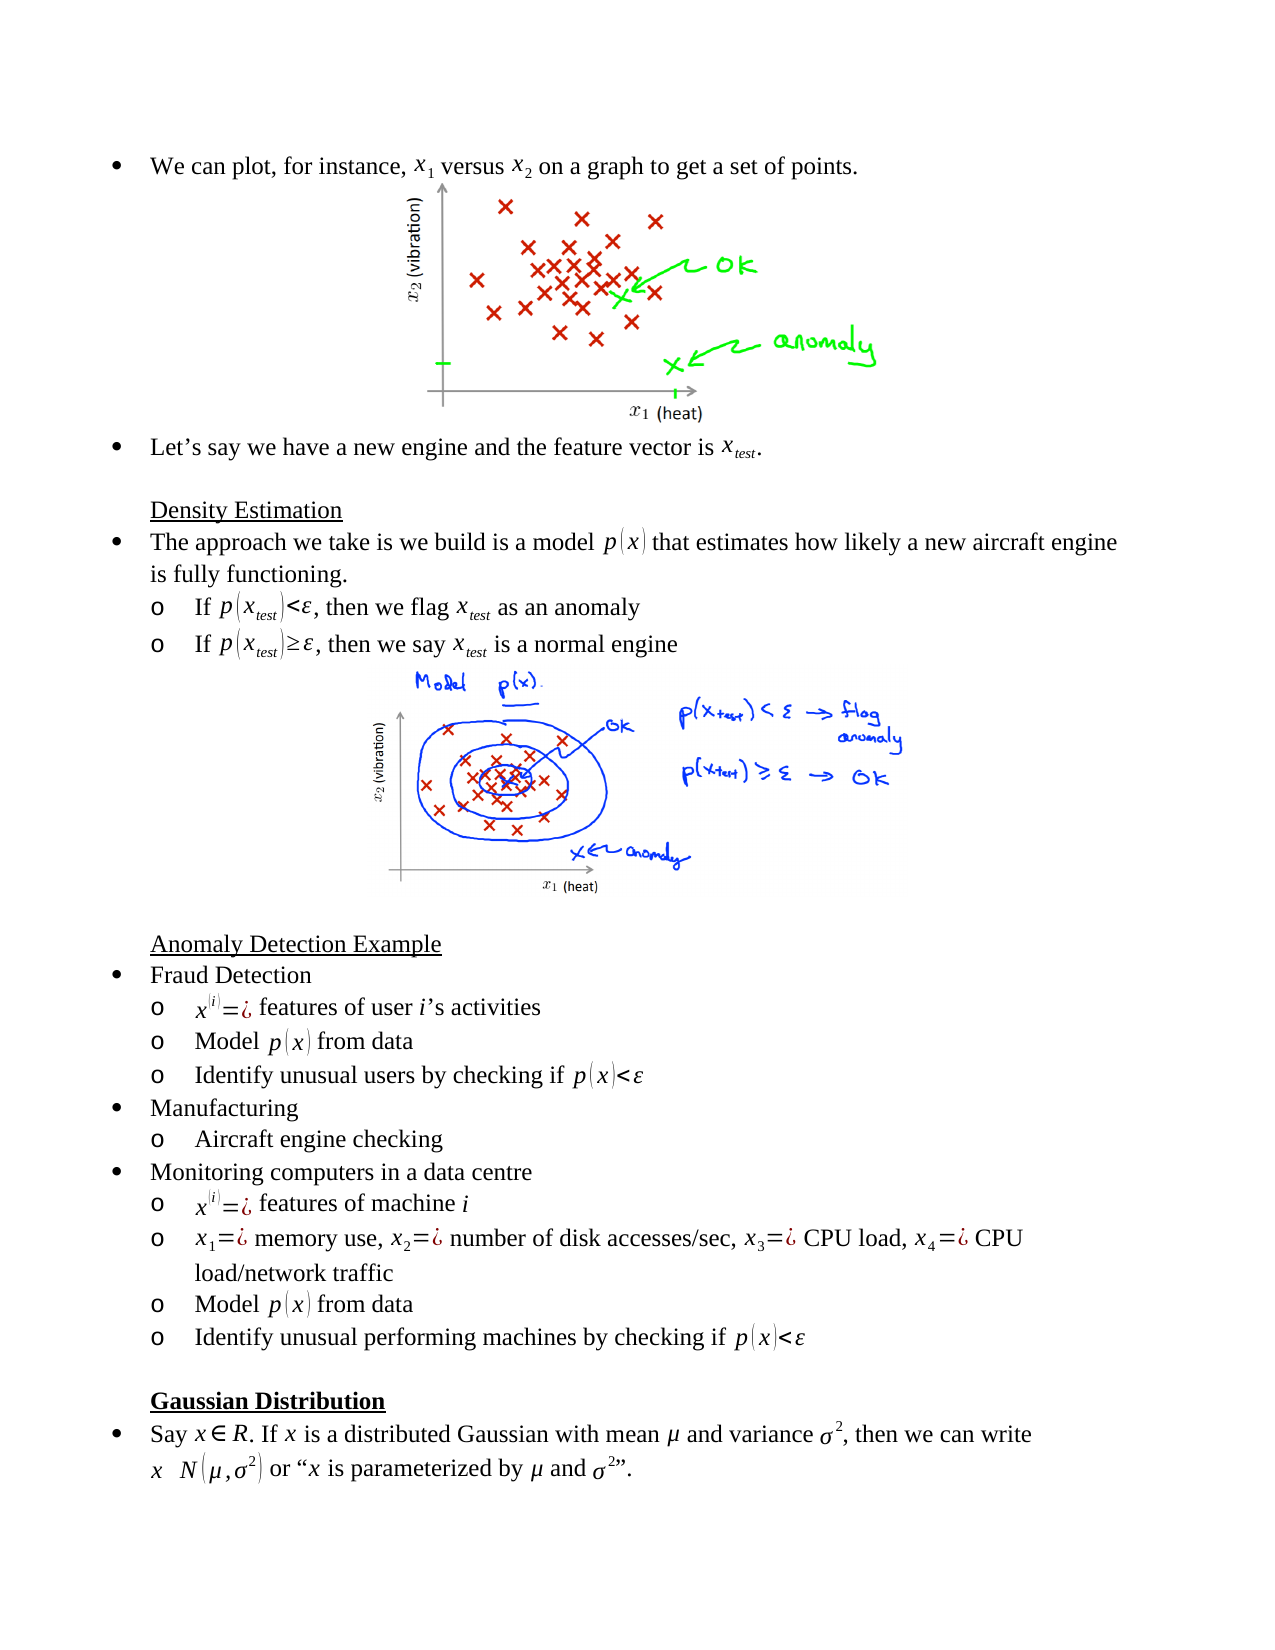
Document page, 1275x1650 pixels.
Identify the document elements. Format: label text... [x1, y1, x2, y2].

list features of machine [150, 1188, 1125, 1221]
picture [396, 183, 879, 429]
list Say . If is a distributed Gaussian with mean and variance , then we can write or “ is parameterized by and ”. [112, 1417, 1125, 1485]
picture [367, 664, 908, 897]
list Model from data [150, 1026, 1125, 1057]
list Model from data [150, 1289, 1125, 1320]
list Gaussian Distribution [150, 1386, 1125, 1415]
list Density Estimation [150, 495, 1125, 524]
list Anomaly Detection Example [150, 929, 1125, 958]
list Identify unusual users by checking if [150, 1060, 1125, 1091]
list Fraud Detection [112, 961, 1125, 989]
list The approach we take is we build is a model that estimates how likely a new aircraft engine is fully functioning. [112, 526, 1125, 588]
list We can plot, for instance, versus on a graph to get a set of points. [112, 150, 1125, 181]
list Monitoring computers in a data centre [112, 1157, 1125, 1186]
list features of user ’s activities [150, 992, 1125, 1024]
list If , then we say is a normal engine [150, 627, 1125, 662]
list memory use, number of disk accesses/sec, CPU load, CPU load/network traffic [150, 1223, 1125, 1287]
list Identify unusual performing machines by checking if [150, 1322, 1125, 1353]
list Let’s say we have a new engine and the feature vector is . [112, 431, 1125, 462]
list If , then we flag as an anomaly [150, 590, 1125, 625]
list Manufacturing [112, 1093, 1125, 1122]
list Aircraft engine checking [150, 1124, 1125, 1155]
